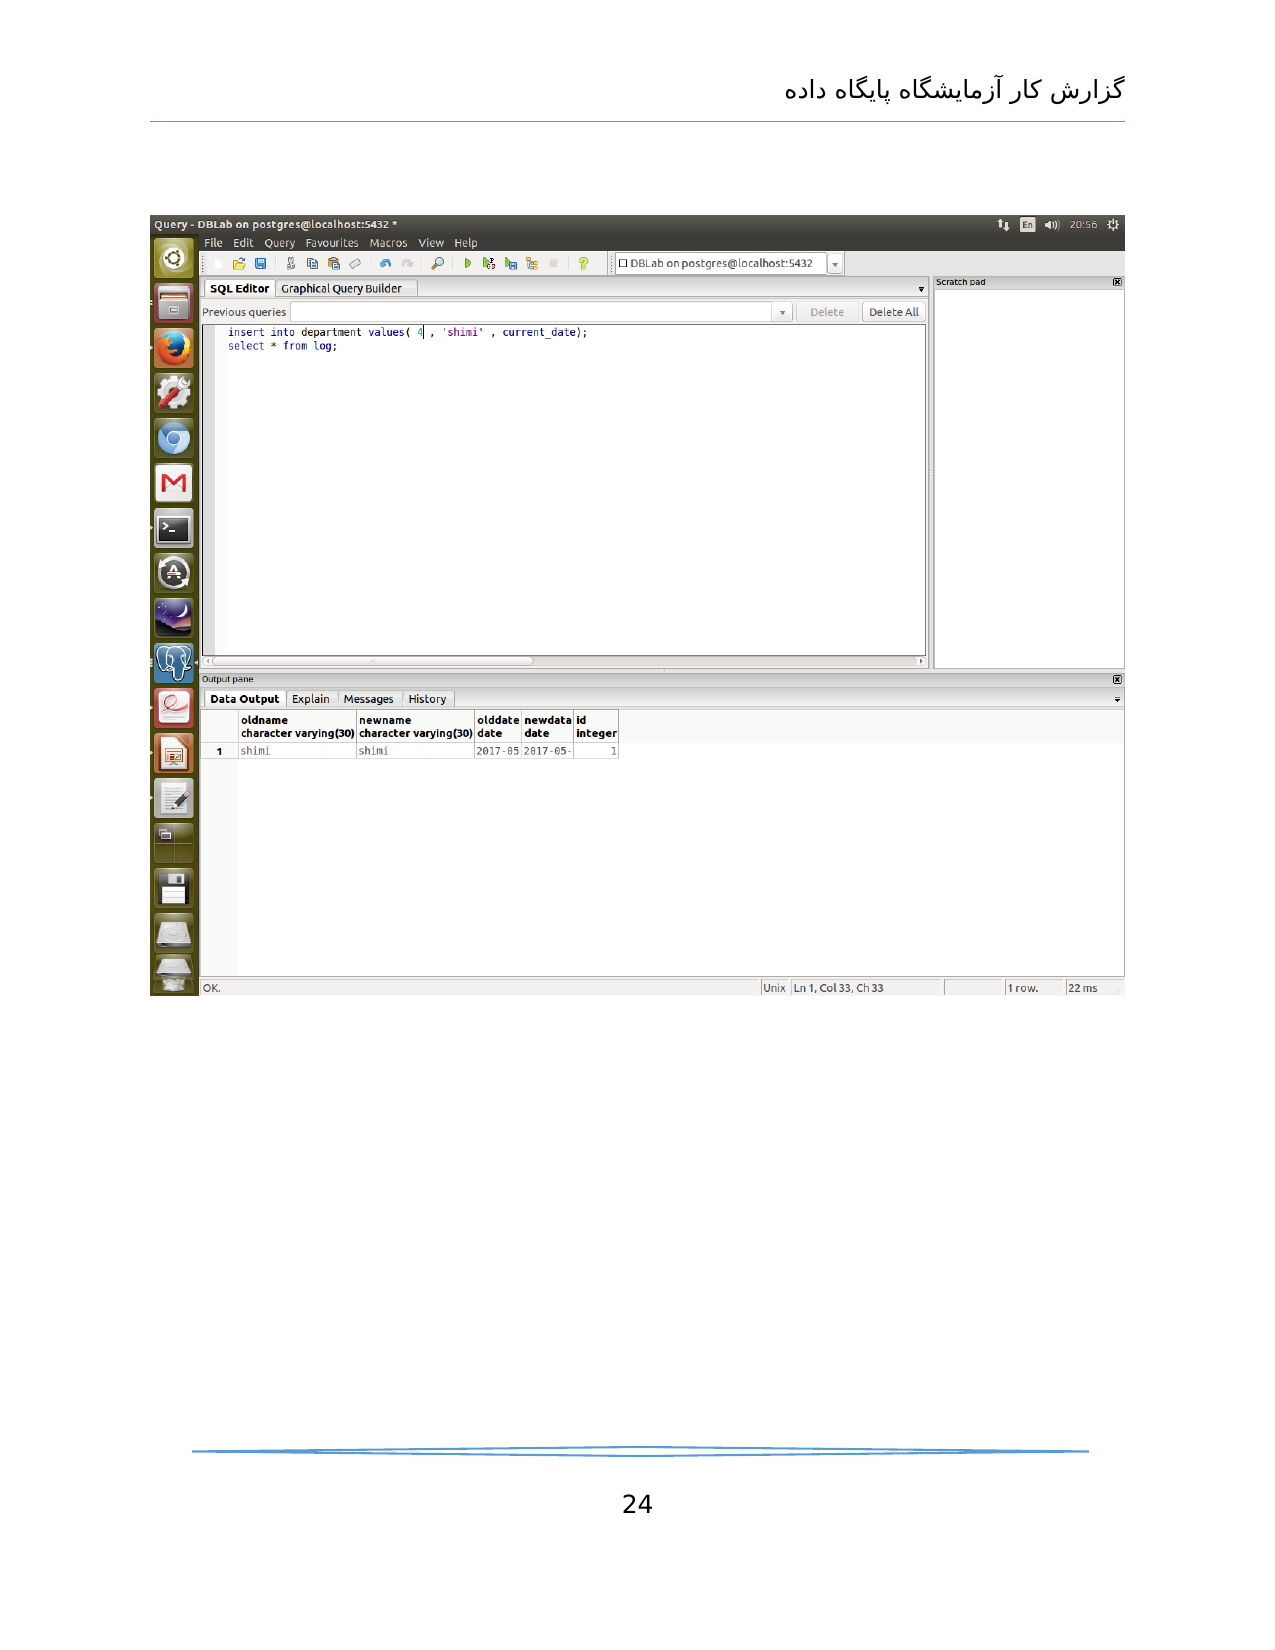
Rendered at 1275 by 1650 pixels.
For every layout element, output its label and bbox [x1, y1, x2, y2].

picture [150, 215, 1125, 996]
